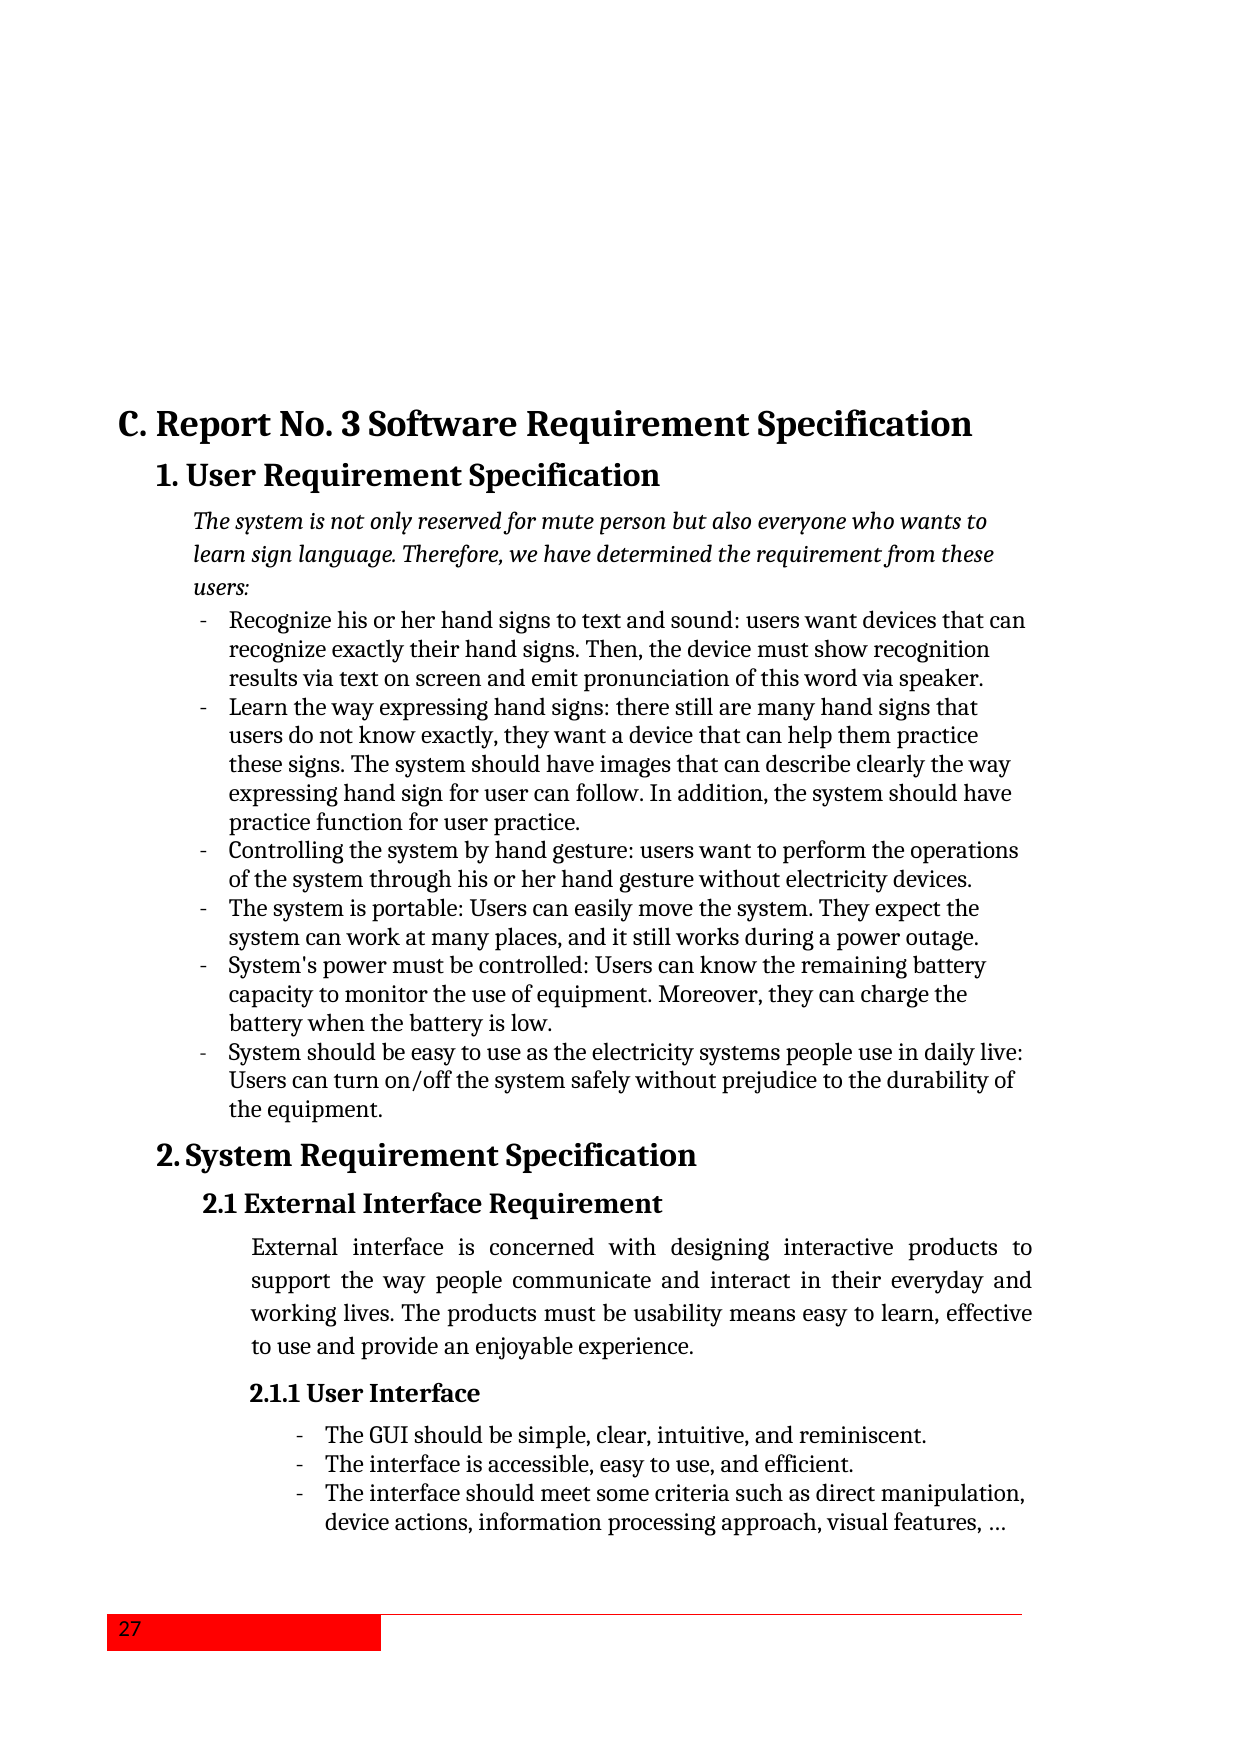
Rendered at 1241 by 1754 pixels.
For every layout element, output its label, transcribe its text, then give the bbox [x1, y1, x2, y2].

list System should be easy to use as the electricity systems people use in daily live: Users can turn on/off the system safely without prejudice to the durability of the equipment. [199, 1038, 1033, 1124]
list The interface is accessible, easy to use, and efficient. [295, 1450, 1033, 1479]
list System's power must be controlled: Users can know the remaining battery capacity to monitor the use of equipment. Moreover, they can charge the battery when the battery is low. [199, 951, 1033, 1038]
subtitle User Requirement Specification [156, 456, 1033, 495]
subtitle 2.1.1 User Interface [249, 1378, 1033, 1409]
list The interface should meet some criteria such as direct manipulation, device actions, information processing approach, visual features, … [295, 1479, 1033, 1536]
list The GUI should be simple, clear, intuitive, and reminiscent. [295, 1421, 1033, 1450]
text External interface is concerned with designing interactive products to support the way people communicate and interact in their everyday and working lives. The products must be usability means easy to learn, effective to use and provide an enjoyable experience. [251, 1233, 1033, 1361]
subtitle Report No. 3 Software Requirement Specification [118, 403, 1033, 446]
subtitle 2.1 External Interface Requirement [202, 1187, 1033, 1221]
list Learn the way expressing hand signs: there still are many hand signs that users do not know exactly, they want a device that can help them practice these signs. The system should have images that can describe clearly the way expressing hand sign for user can follow. In addition, the system should have practice function for user practice. [199, 693, 1033, 836]
list Recognize his or her hand signs to text and sound: users want devices that can recognize exactly their hand signs. Then, the device must show recognition results via text on screen and emit pronunciation of this word via speaker. [199, 606, 1033, 693]
list Controlling the system by hand gesture: users want to perform the operations of the system through his or her hand gesture without electricity devices. [199, 836, 1033, 894]
subtitle System Requirement Specification [156, 1136, 1033, 1175]
list The system is portable: Users can easily move the system. They expect the system can work at many places, and it still works during a power outage. [199, 894, 1033, 951]
text The system is not only reserved for mute person but also everyone who wants to learn sign language. Therefore, we have determined the requirement from these users: [193, 507, 1033, 602]
